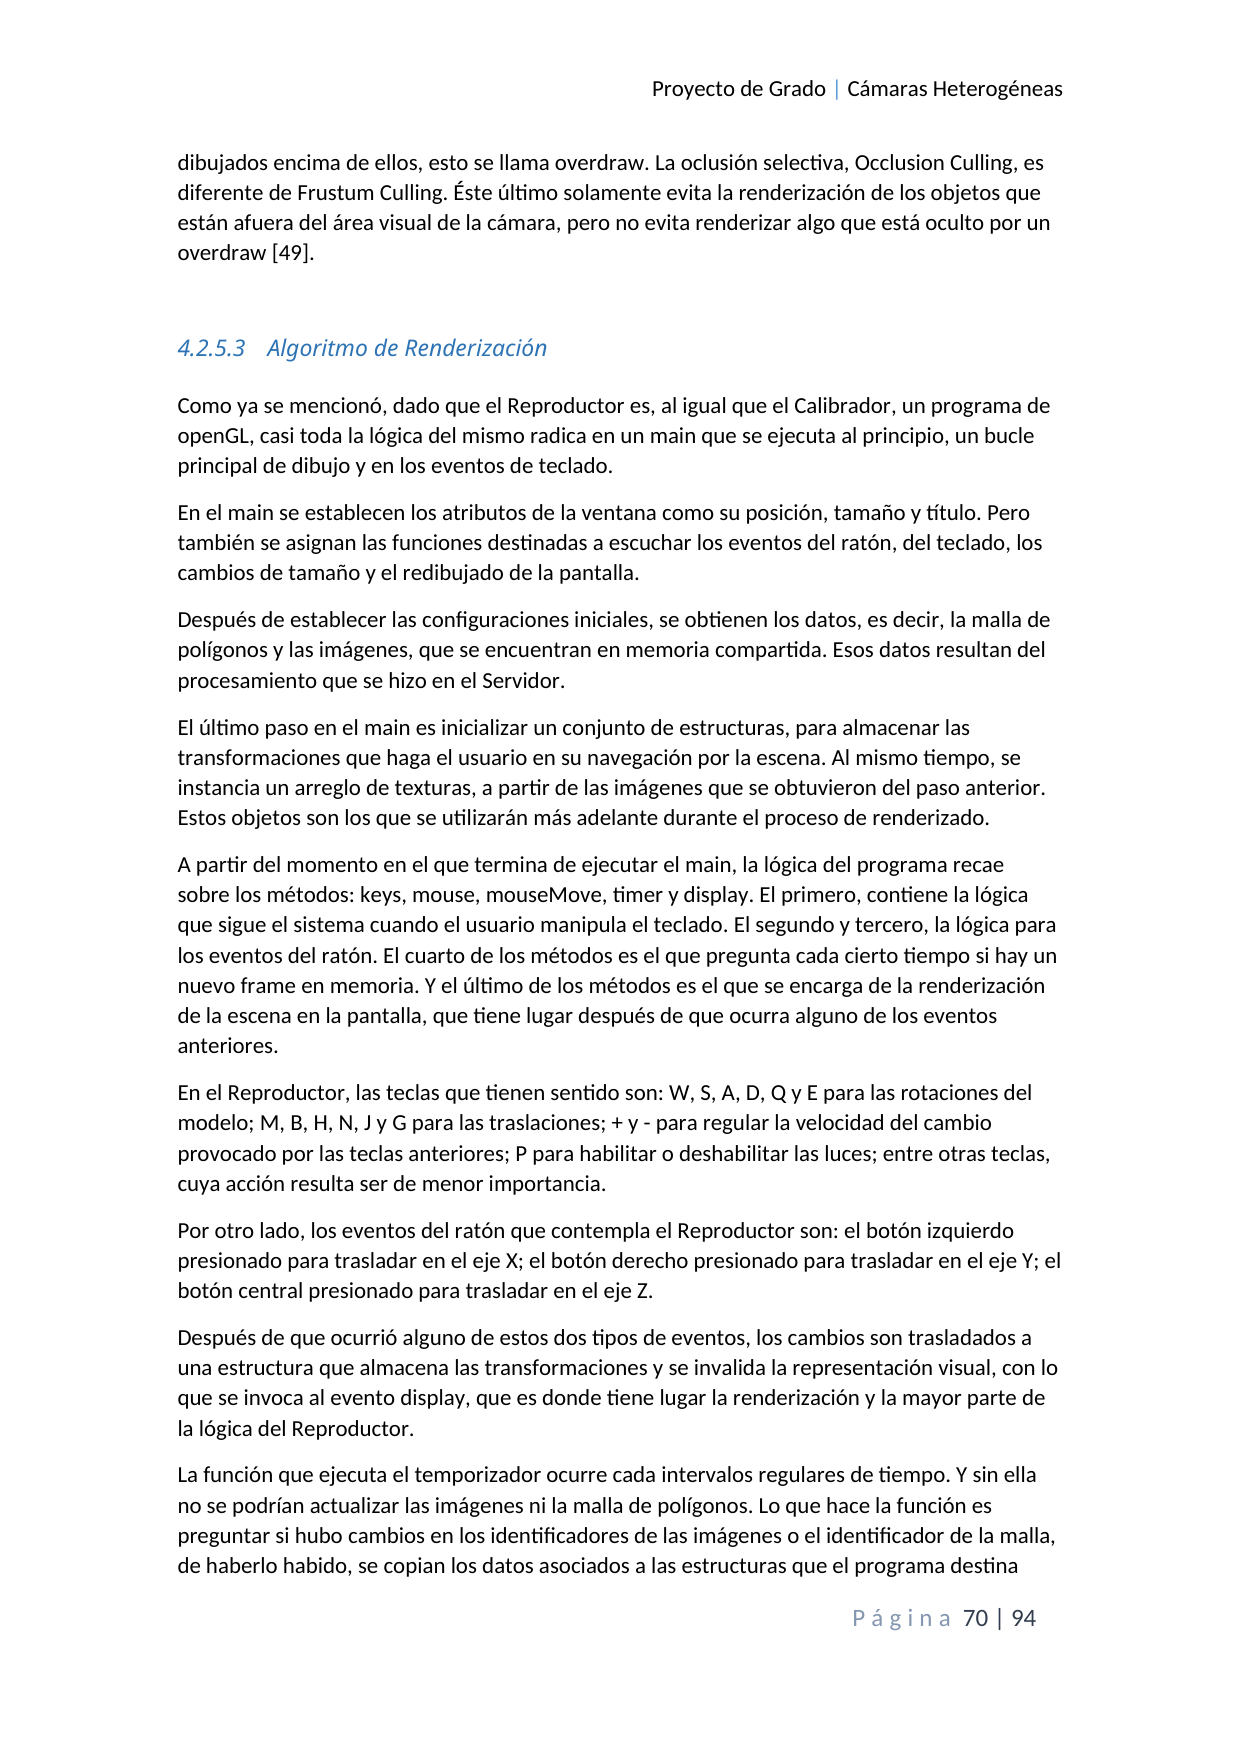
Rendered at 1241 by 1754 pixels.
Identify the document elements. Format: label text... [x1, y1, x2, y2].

text En el Reproductor, las teclas que tienen sentido son: W, S, A, D, Q y E para las rotaciones del modelo; M, B, H, N, J y G para las traslaciones; + y - para regular la velocidad del cambio provocado por las teclas anteriores; P para habilitar o deshabilitar las luces; entre otras teclas, cuya acción resulta ser de menor importancia. [177, 1078, 1063, 1197]
text Después de que ocurrió alguno de estos dos tipos de eventos, los cambios son trasladados a una estructura que almacena las transformaciones y se invalida la representación visual, con lo que se invoca al evento display, que es donde tiene lugar la renderización y la mayor parte de la lógica del Reproductor. [177, 1323, 1063, 1442]
text Después de establecer las configuraciones iniciales, se obtienen los datos, es decir, la malla de polígonos y las imágenes, que se encuentran en memoria compartida. Esos datos resultan del procesamiento que se hizo en el Servidor. [177, 605, 1063, 694]
subtitle Algoritmo de Renderización [177, 332, 1063, 363]
text Como ya se mencionó, dado que el Reproductor es, al igual que el Calibrador, un programa de openGL, casi toda la lógica del mismo radica en un main que se ejecuta al principio, un bucle principal de dibujo y en los eventos de teclado. [177, 391, 1063, 479]
text A partir del momento en el que termina de ejecutar el main, la lógica del programa recae sobre los métodos: keys, mouse, mouseMove, timer y display. El primero, contiene la lógica que sigue el sistema cuando el usuario manipula el teclado. El segundo y tercero, la lógica para los eventos del ratón. El cuarto de los métodos es el que pregunta cada cierto tiempo si hay un nuevo frame en memoria. Y el último de los métodos es el que se encarga de la renderización de la escena en la pantalla, que tiene lugar después de que ocurra alguno de los eventos anteriores. [177, 850, 1063, 1059]
text El último paso en el main es inicializar un conjunto de estructuras, para almacenar las transformaciones que haga el usuario en su navegación por la escena. Al mismo tiempo, se instancia un arreglo de texturas, a partir de las imágenes que se obtuvieron del paso anterior. Estos objetos son los que se utilizarán más adelante durante el proceso de renderizado. [177, 713, 1063, 831]
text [177, 148, 1063, 266]
text En el main se establecen los atributos de la ventana como su posición, tamaño y título. Pero también se asignan las funciones destinadas a escuchar los eventos del ratón, del teclado, los cambios de tamaño y el redibujado de la pantalla. [177, 498, 1063, 586]
text Por otro lado, los eventos del ratón que contempla el Reproductor son: el botón izquierdo presionado para trasladar en el eje X; el botón derecho presionado para trasladar en el eje Y; el botón central presionado para trasladar en el eje Z. [177, 1216, 1063, 1304]
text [177, 1461, 1063, 1579]
